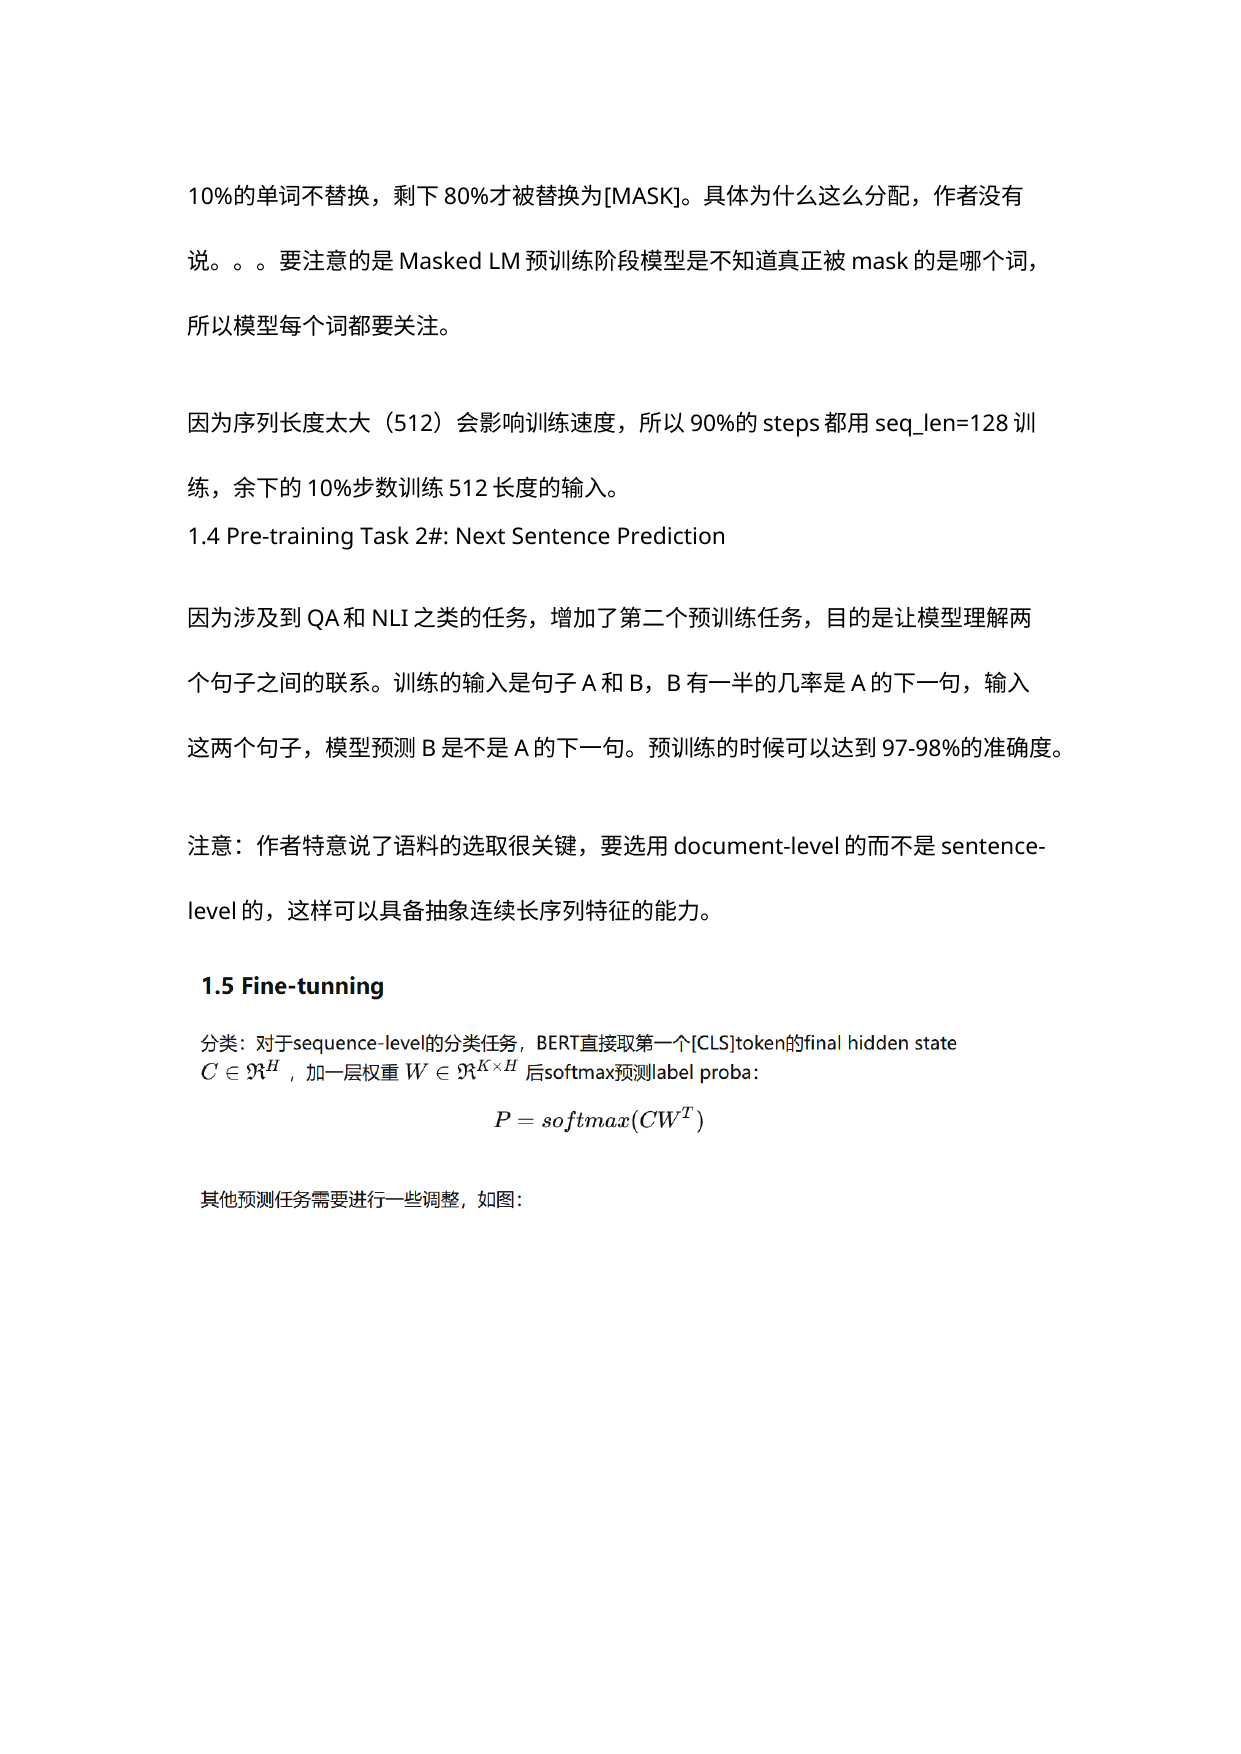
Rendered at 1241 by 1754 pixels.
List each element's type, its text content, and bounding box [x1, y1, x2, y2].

text 因为涉及到QA和NLI之类的任务，增加了第二个预训练任务，目的是让模型理解两个句子之间的联系。训练的输入是句子A和B，B有一半的几率是A的下一句，输入这两个句子，模型预测B是不是A的下一句。预训练的时候可以达到97-98%的准确度。 [187, 584, 1053, 779]
picture [187, 951, 1013, 1226]
text 1.4 Pre-training Task 2#: Next Sentence Prediction [187, 519, 1053, 552]
text 注意：作者特意说了语料的选取很关键，要选用document-level的而不是sentence-level的，这样可以具备抽象连续长序列特征的能力。 [187, 812, 1053, 942]
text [187, 162, 1053, 357]
text 因为序列长度太大（512）会影响训练速度，所以90%的steps都用seq_len=128训练，余下的10%步数训练512长度的输入。 [187, 389, 1053, 519]
